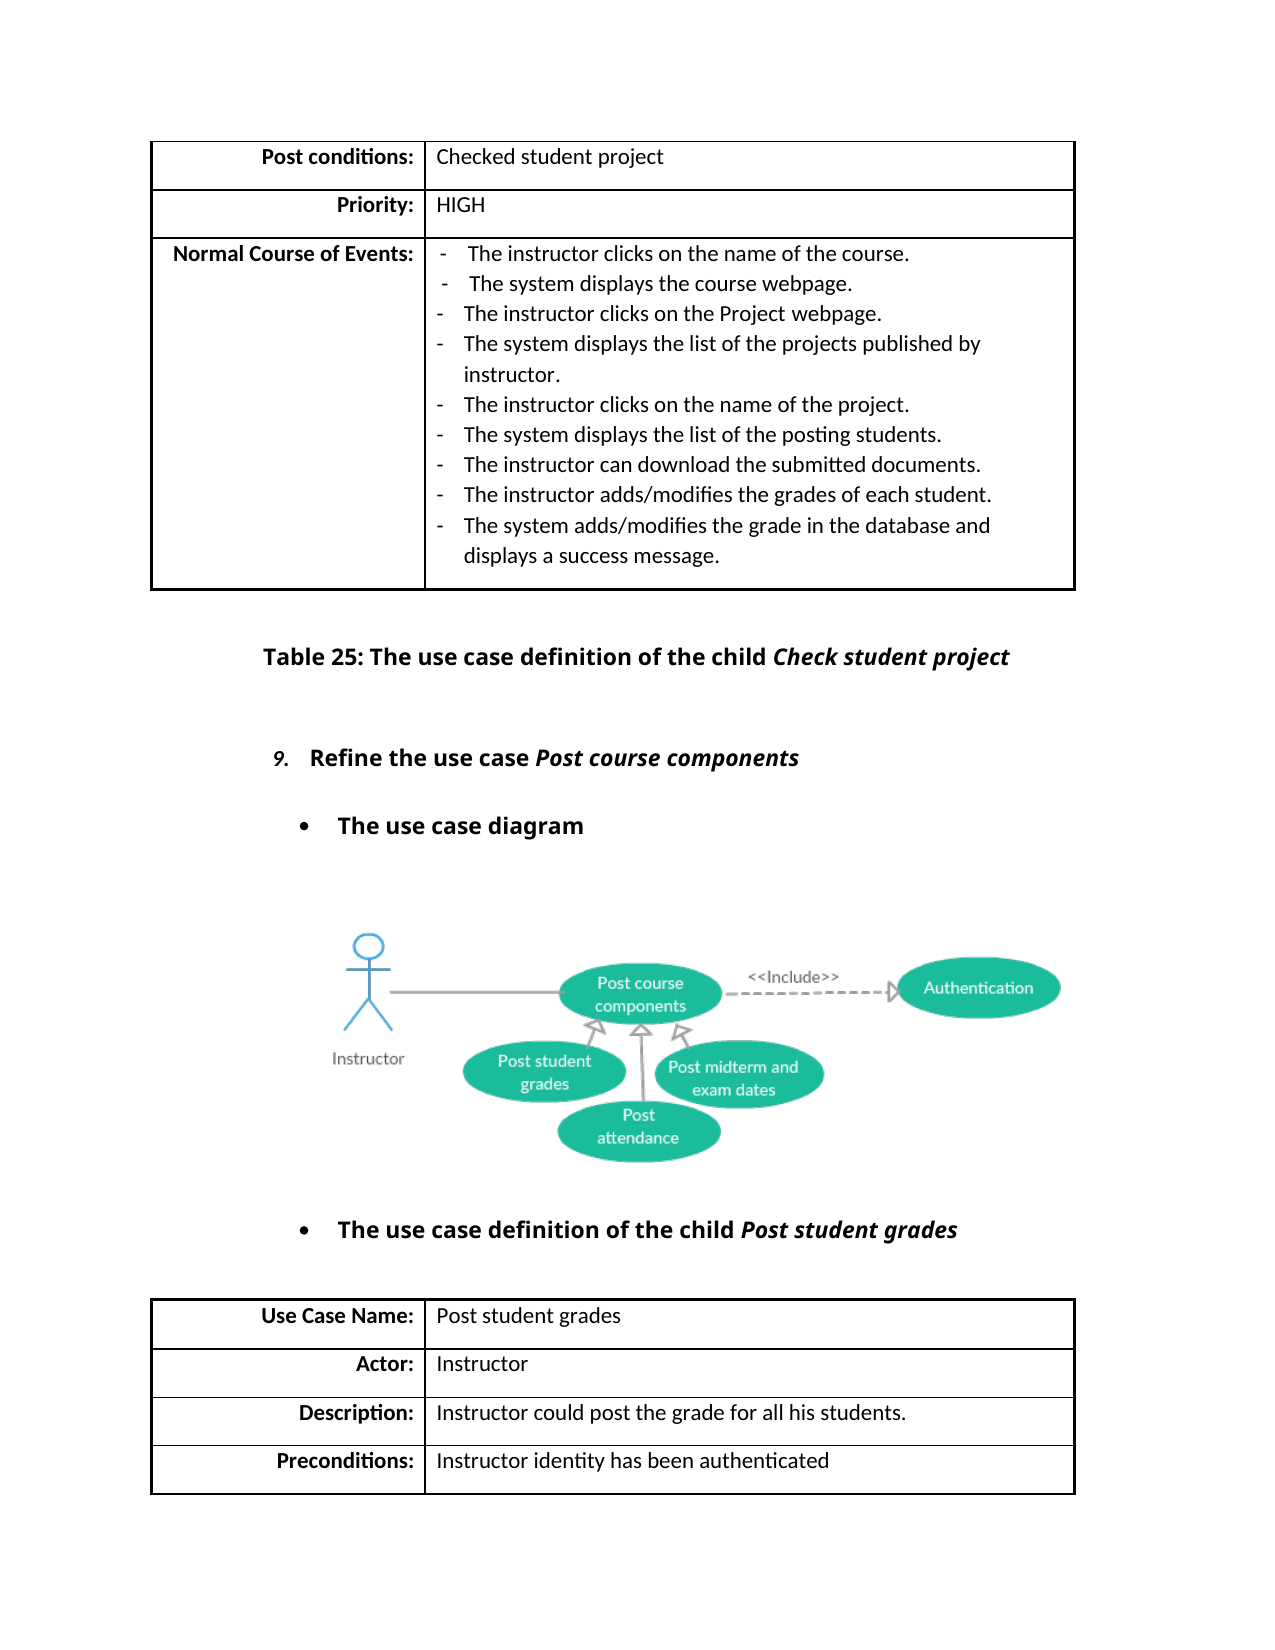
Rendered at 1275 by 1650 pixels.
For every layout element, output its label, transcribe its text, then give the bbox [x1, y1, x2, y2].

table_cell The instructor clicks on the name of the course. The system displays the course webpage. The instructor clicks on the Project webpage. The system displays the list of the projects published by instructor. The instructor clicks on the name of the project. The system displays the list of the posting students. The instructor can download the submitted documents. The instructor adds/modifies the grades of each student. The system adds/modifies the grade in the database and displays a success message. [426, 239, 1073, 588]
text Table 25: The use case definition of the child Check student project [150, 641, 1125, 672]
table_cell Instructor identity has been authenticated [426, 1446, 1073, 1493]
picture [317, 908, 1095, 1176]
list The use case definition of the child Post student grades [300, 1214, 1125, 1245]
table_cell Priority: [153, 191, 424, 237]
table_cell Preconditions: [153, 1446, 424, 1493]
list The use case diagram [300, 809, 1125, 841]
table_cell Description: [153, 1398, 424, 1445]
table_cell Instructor [426, 1350, 1073, 1396]
table_cell HIGH [426, 191, 1073, 237]
table_cell Normal Course of Events: [153, 239, 424, 588]
table_header Post student grades [426, 1301, 1073, 1348]
table_cell Actor: [153, 1350, 424, 1396]
table_cell Checked student project [426, 142, 1073, 189]
table_cell Post conditions: [153, 142, 424, 189]
table_header Use Case Name: [153, 1301, 424, 1348]
table_cell Instructor could post the grade for all his students. [426, 1398, 1073, 1445]
list Refine the use case Post course components [272, 742, 1125, 773]
